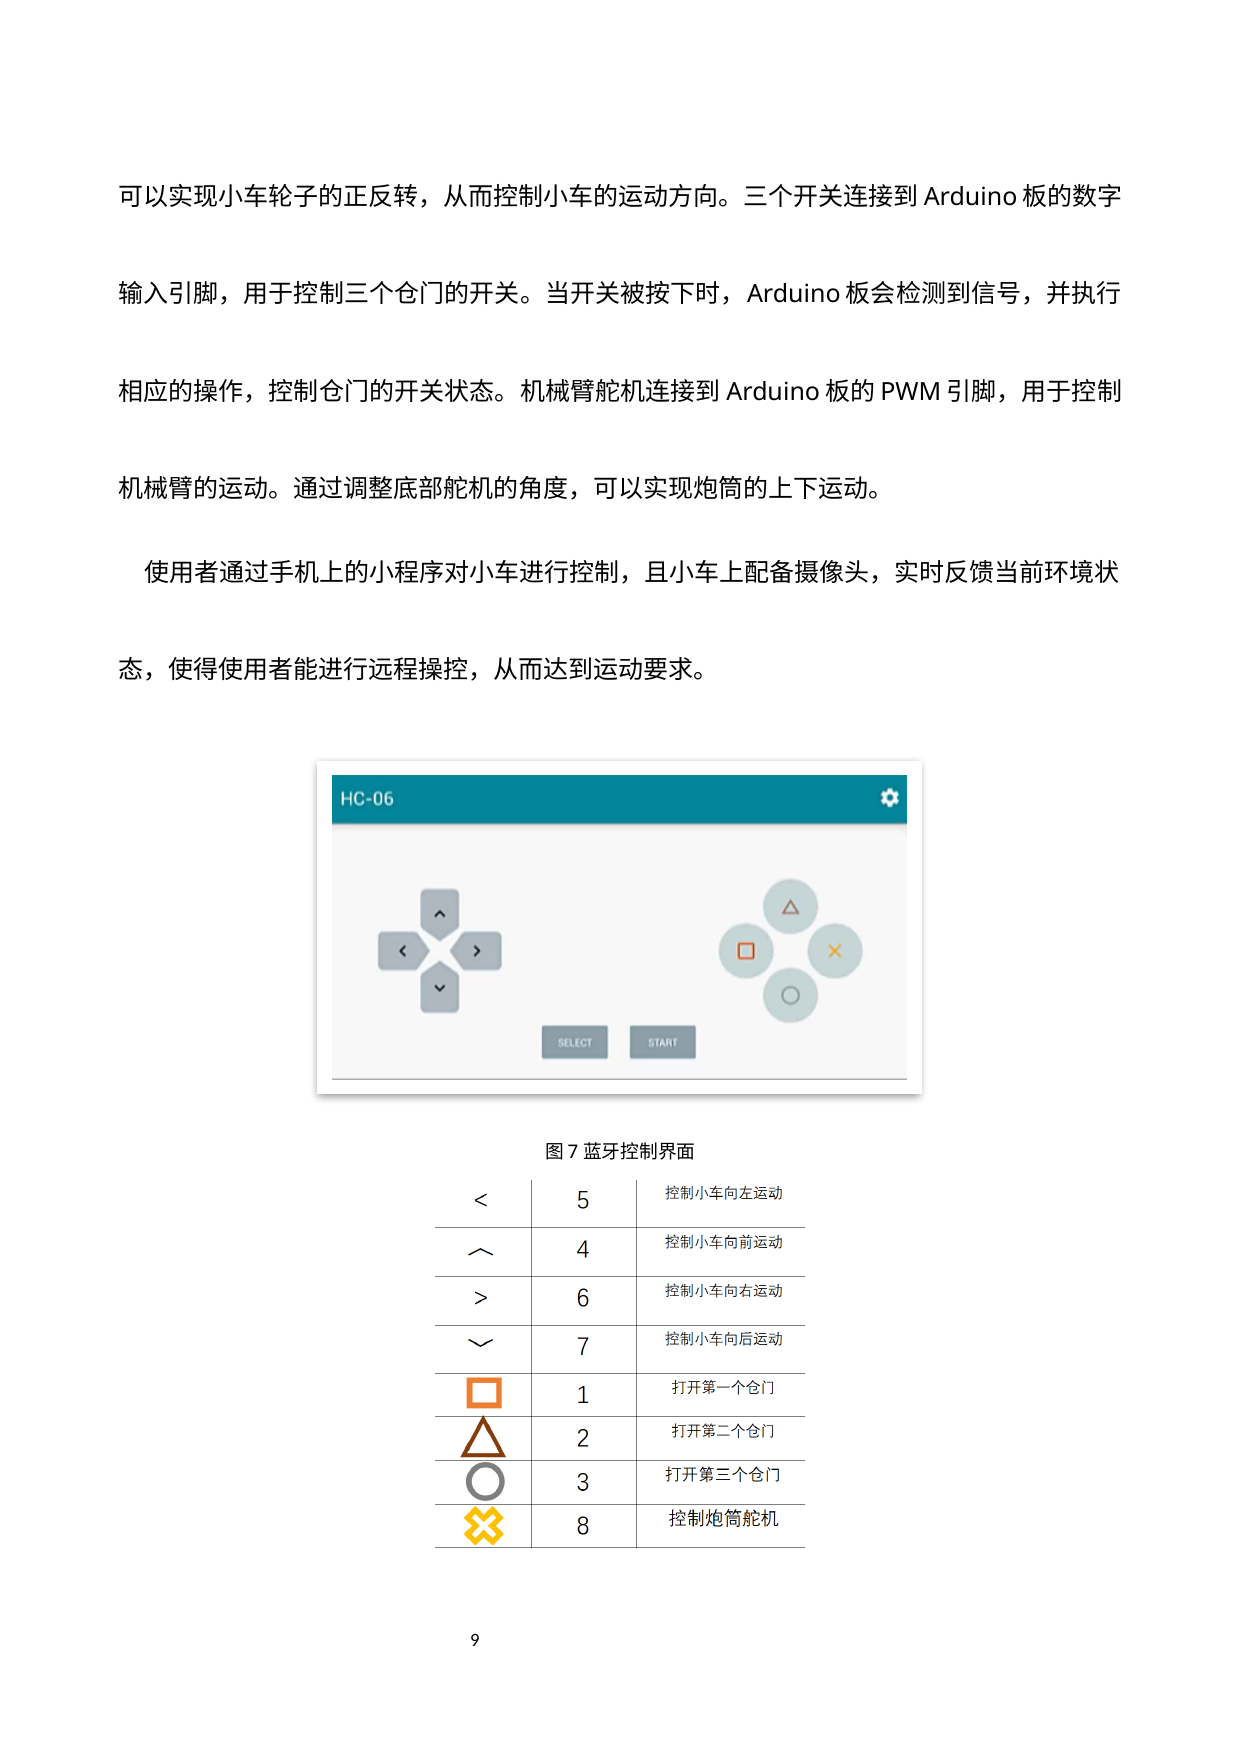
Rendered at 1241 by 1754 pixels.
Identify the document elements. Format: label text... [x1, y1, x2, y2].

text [118, 162, 1122, 519]
picture [332, 775, 907, 1080]
list 图7 蓝牙控制界面 [118, 1134, 1122, 1167]
text 使用者通过手机上的小程序对小车进行控制，且小车上配备摄像头，实时反馈当前环境状态，使得使用者能进行远程操控，从而达到运动要求。 [118, 538, 1122, 700]
picture [435, 1180, 806, 1548]
